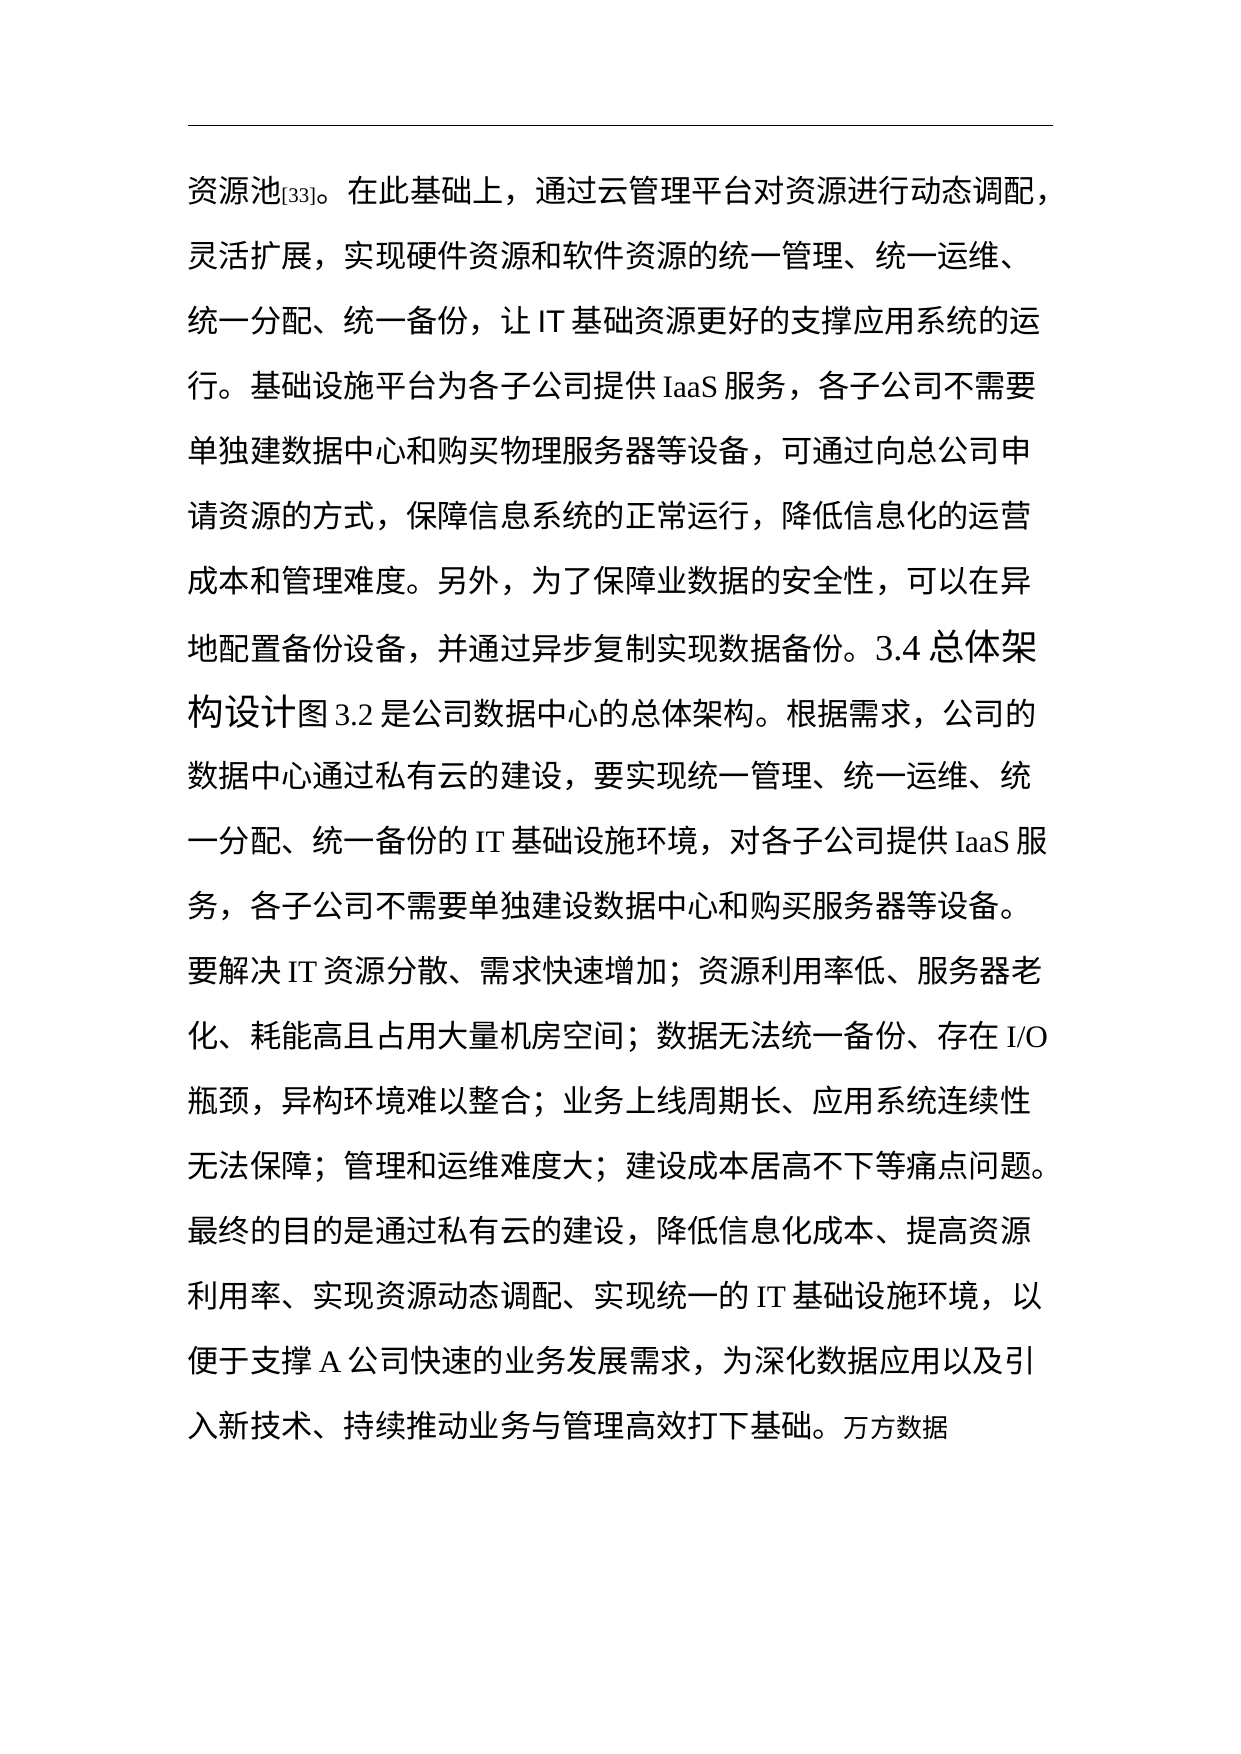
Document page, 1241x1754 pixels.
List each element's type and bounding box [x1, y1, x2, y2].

text [187, 157, 1053, 1457]
